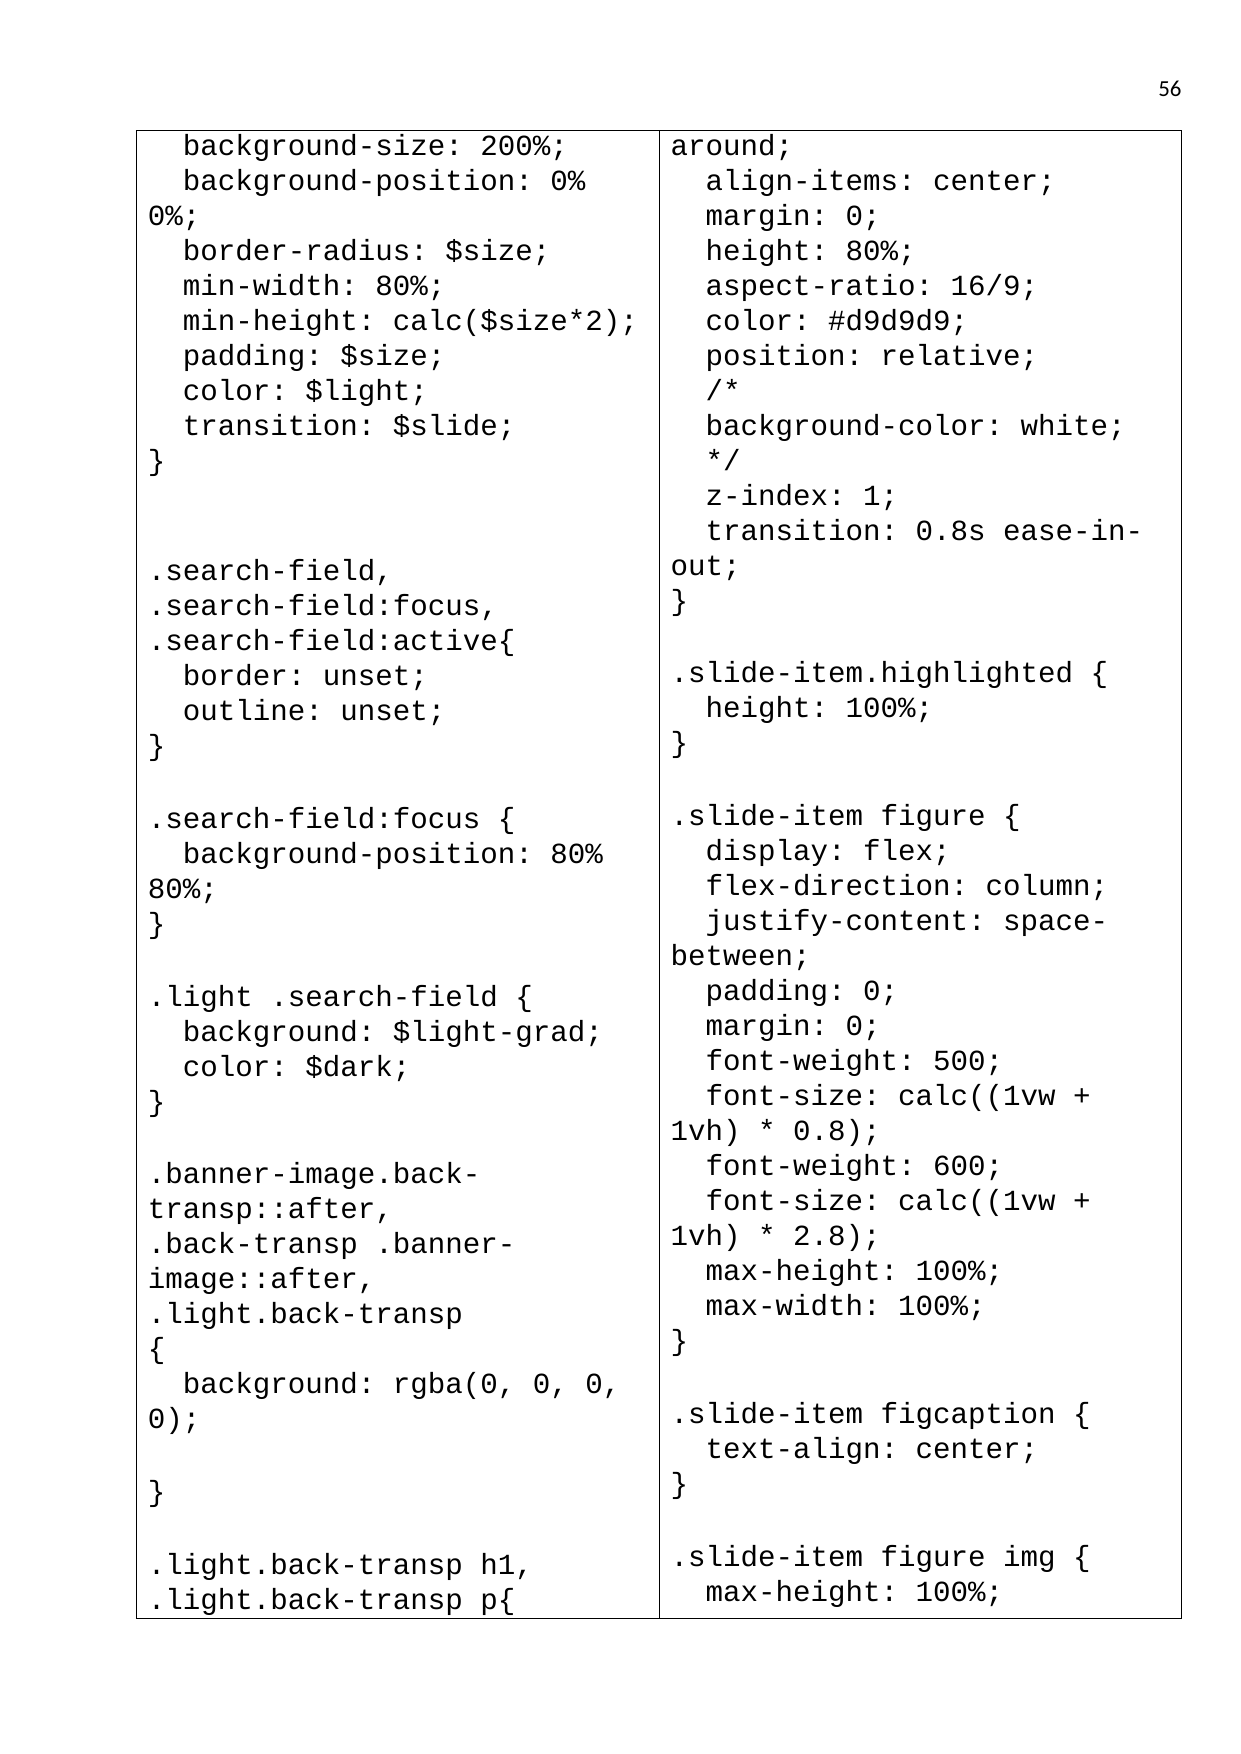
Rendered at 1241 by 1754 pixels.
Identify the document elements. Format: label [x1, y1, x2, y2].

table_header [660, 131, 1181, 1618]
table_header [137, 131, 659, 1618]
